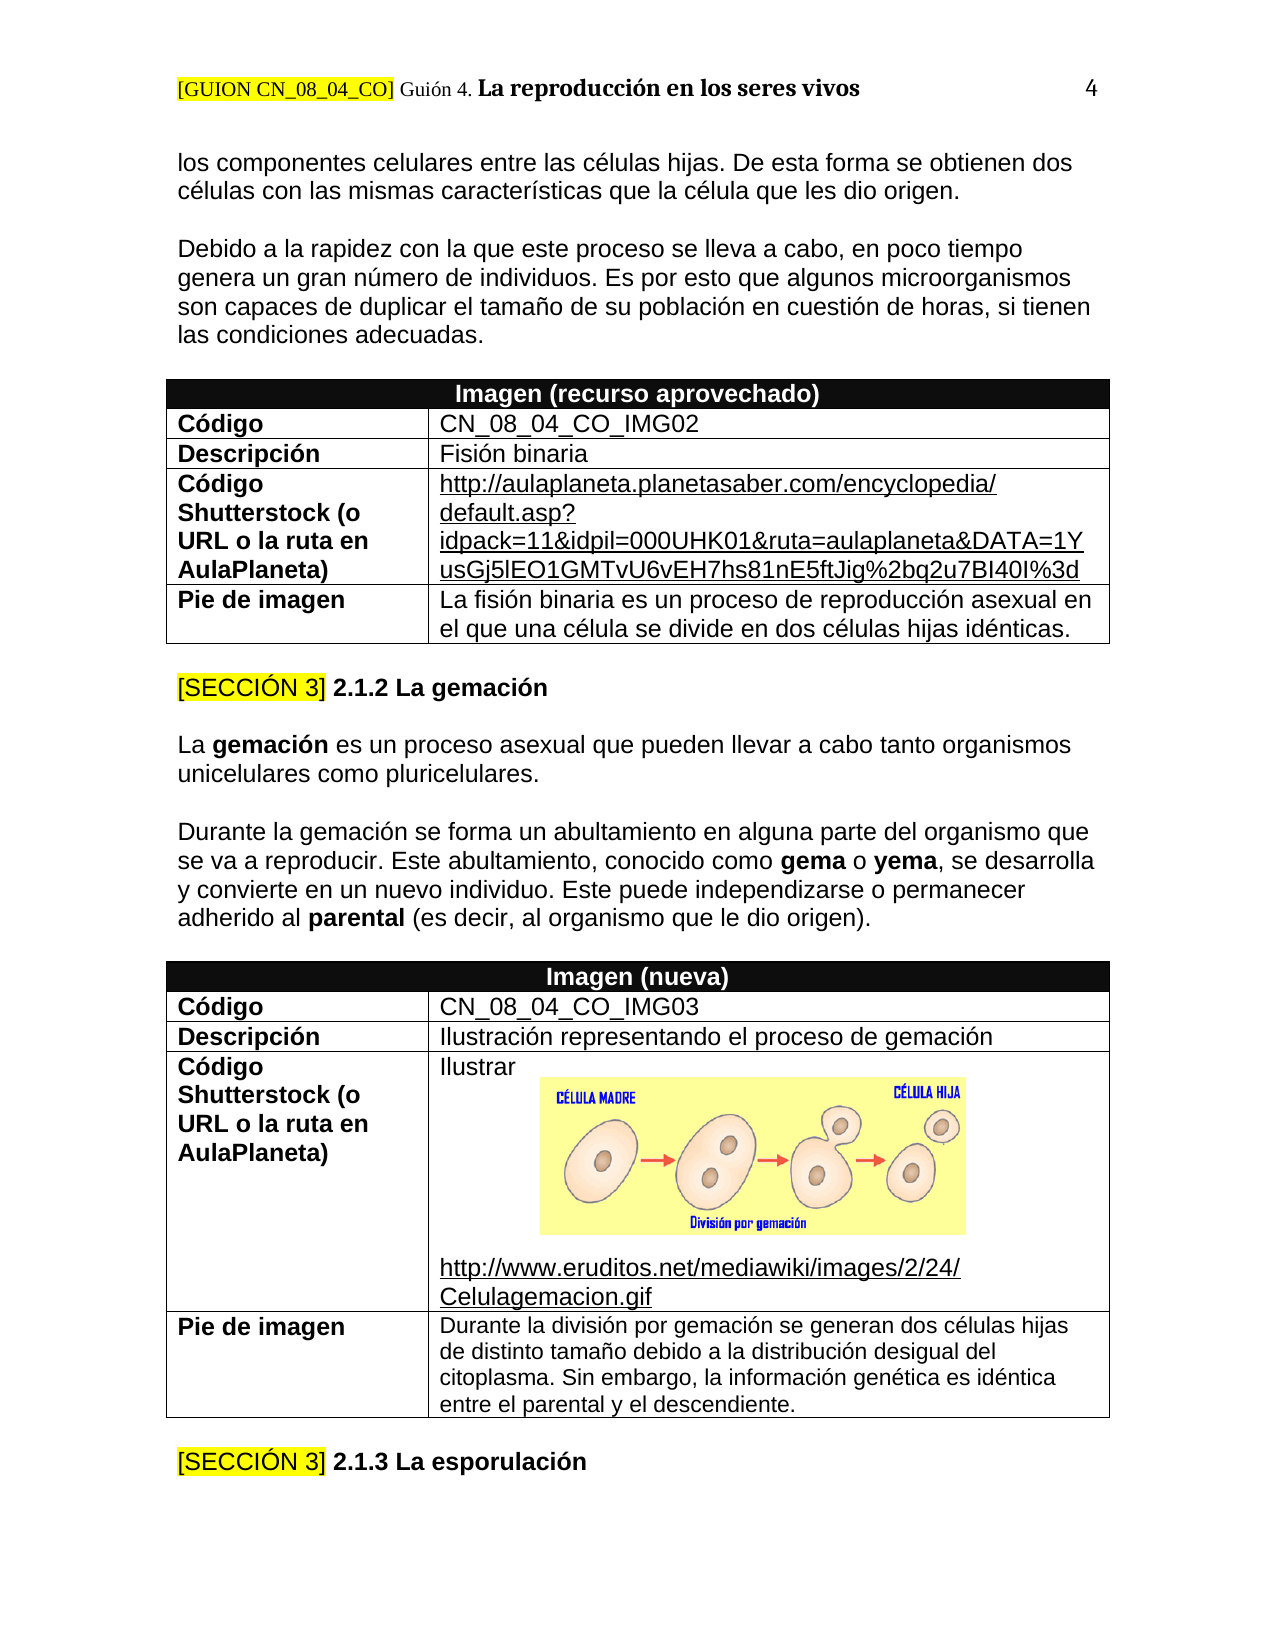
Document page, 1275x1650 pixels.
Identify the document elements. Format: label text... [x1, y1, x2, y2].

table_cell http://aulaplaneta.planetasaber.com/encyclopedia/default.asp?idpack=11&idpil=000UHK01&ruta=aulaplaneta&DATA=1YusGj5lEO1GMTvU6vEH7hs81nE5ftJig%2bq2u7BI40I%3d [429, 469, 1109, 584]
table_cell Fisión binaria [429, 439, 1109, 468]
table_header Imagen (recurso aprovechado) [167, 380, 1109, 408]
text [SECCIÓN 3] 2.1.3 La esporulación [326, 1447, 1098, 1476]
table_cell Descripción [167, 1022, 428, 1051]
table_cell Código Shutterstock (o URL o la ruta en AulaPlaneta) [167, 469, 428, 584]
table_cell Durante la división por gemación se generan dos células hijas de distinto tamaño debido a la distribución desigual del citoplasma. Sin embargo, la información genética es idéntica entre el parental y el descendiente. [429, 1312, 1109, 1417]
table_cell Descripción [167, 439, 428, 468]
table_cell Código [167, 992, 428, 1021]
table_cell Pie de imagen [167, 1312, 428, 1417]
table_cell La fisión binaria es un proceso de reproducción asexual en el que una célula se divide en dos células hijas idénticas. [429, 585, 1109, 642]
table_cell CN_08_04_CO_IMG02 [429, 409, 1109, 438]
table_header Imagen (nueva) [167, 963, 1109, 991]
table_cell CN_08_04_CO_IMG03 [429, 992, 1109, 1021]
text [177, 148, 1098, 205]
table_cell Código Shutterstock (o URL o la ruta en AulaPlaneta) [167, 1052, 428, 1311]
table_cell Ilustrar http://www.eruditos.net/mediawiki/images/2/24/Celulagemacion.gif [429, 1052, 1109, 1311]
picture [539, 1077, 967, 1235]
table_cell Código [167, 409, 428, 438]
text Durante la gemación se forma un abultamiento en alguna parte del organismo que se va a reproducir. Este abultamiento, conocido como gema o yema, se desarrolla y convierte en un nuevo individuo. Este puede independizarse o permanecer adherido al parental (es decir, al organismo que le dio origen). [177, 817, 1098, 932]
text La gemación es un proceso asexual que pueden llevar a cabo tanto organismos unicelulares como pluricelulares. [177, 731, 1098, 788]
table_cell Pie de imagen [167, 585, 428, 642]
text Debido a la rapidez con la que este proceso se lleva a cabo, en poco tiempo genera un gran número de individuos. Es por esto que algunos microorganismos son capaces de duplicar el tamaño de su población en cuestión de horas, si tienen las condiciones adecuadas. [177, 234, 1098, 349]
text [SECCIÓN 3] 2.1.2 La gemación [326, 673, 1098, 701]
table_cell Ilustración representando el proceso de gemación [429, 1022, 1109, 1051]
